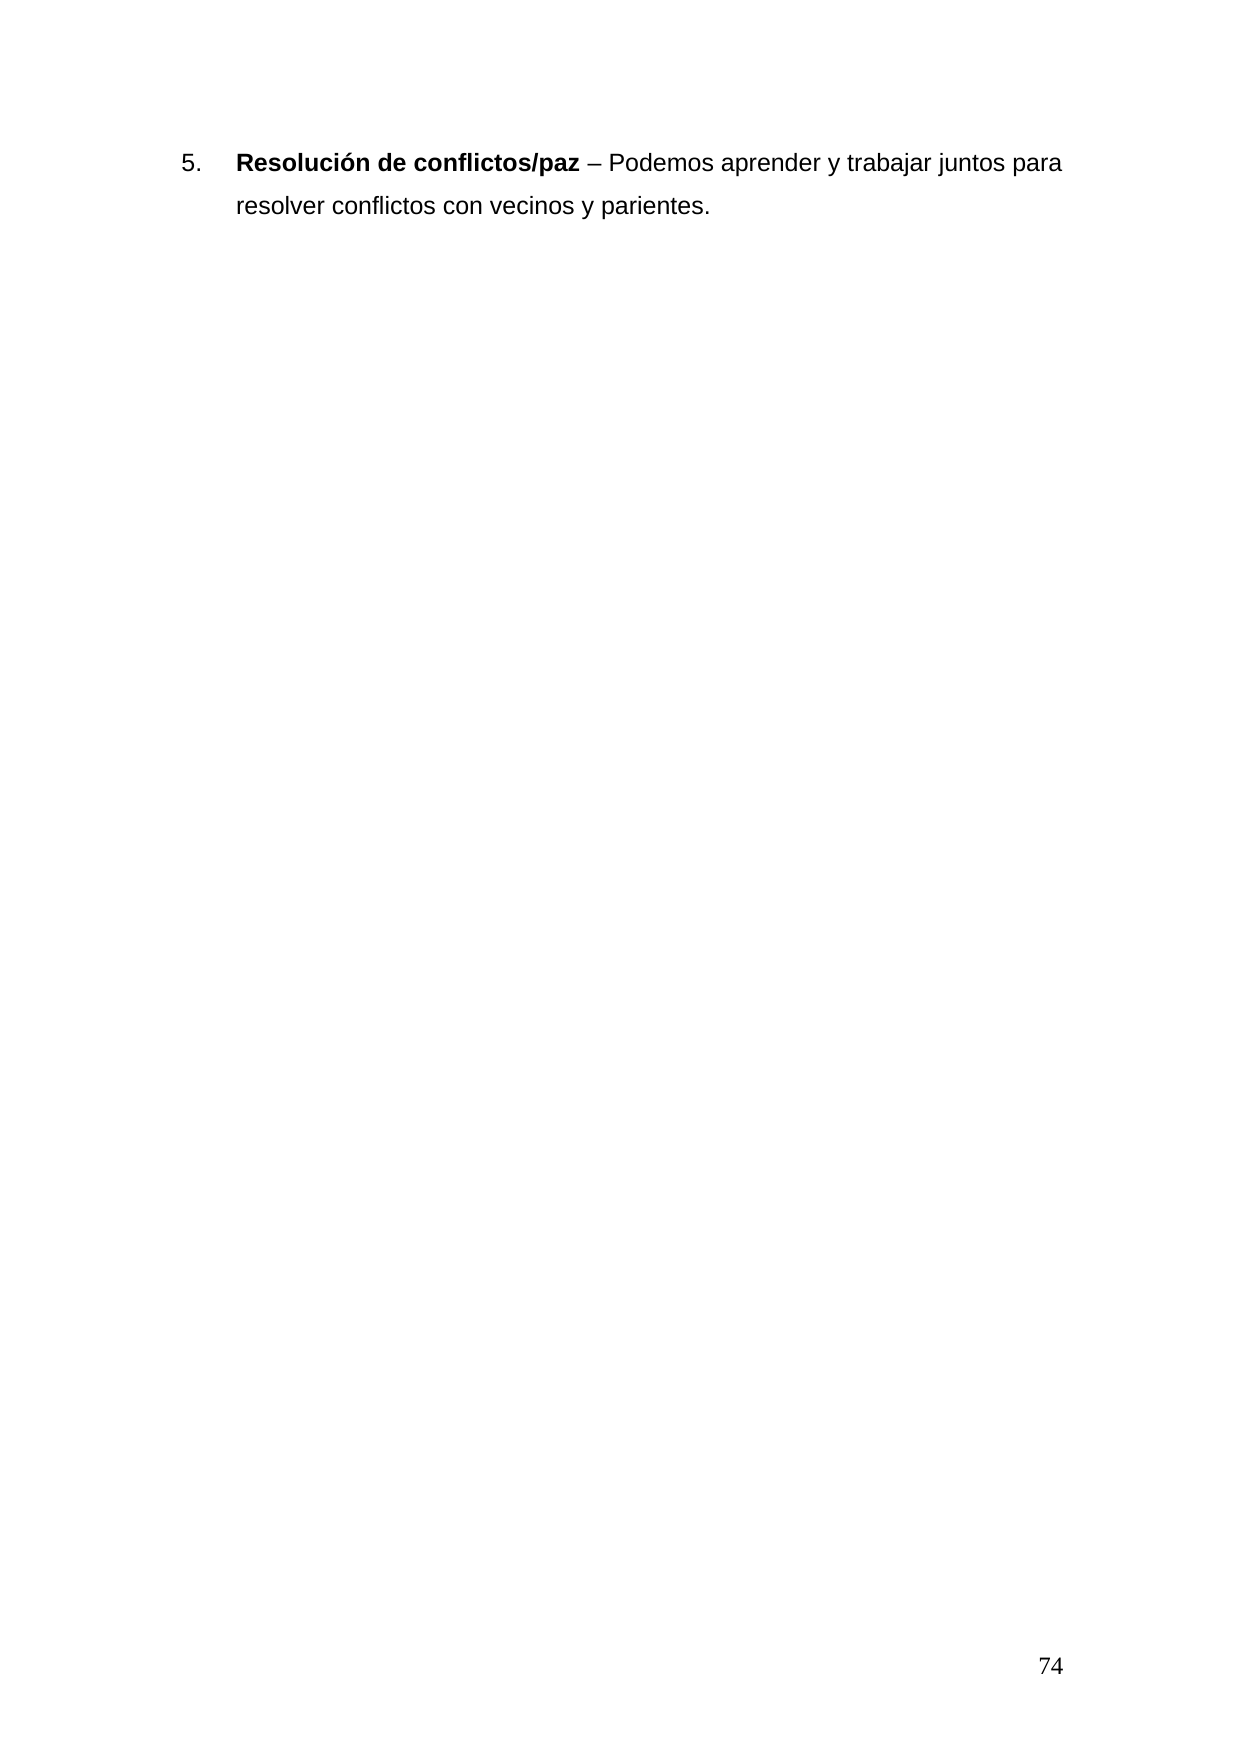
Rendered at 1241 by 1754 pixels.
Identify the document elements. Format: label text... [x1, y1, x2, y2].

list Resolución de conflictos/paz – Podemos aprender y trabajar juntos para resolver conflictos con vecinos y parientes. [181, 148, 1063, 219]
